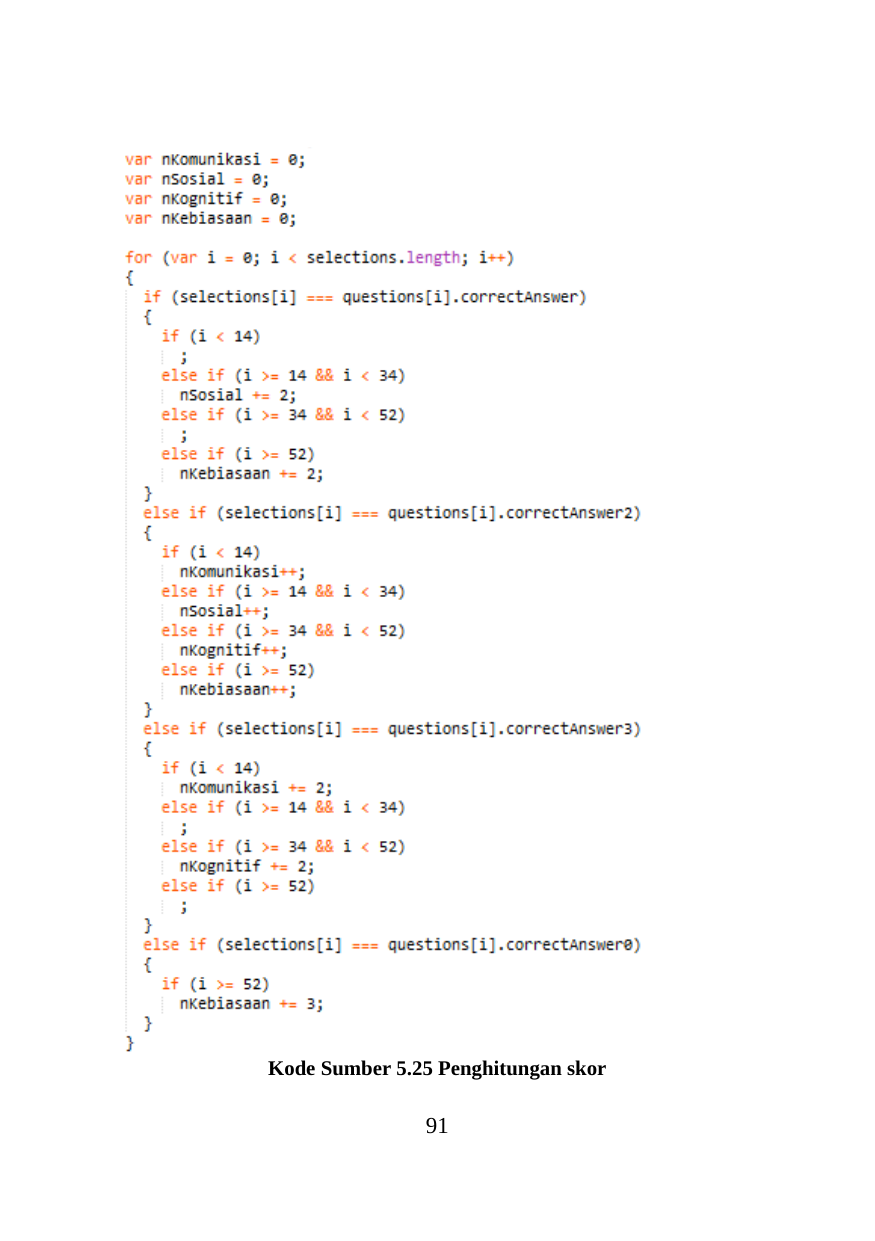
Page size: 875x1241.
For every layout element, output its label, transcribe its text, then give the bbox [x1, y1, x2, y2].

picture [118, 147, 645, 1056]
text Kode Sumber 5.25 Penghitungan skor [118, 1056, 756, 1080]
